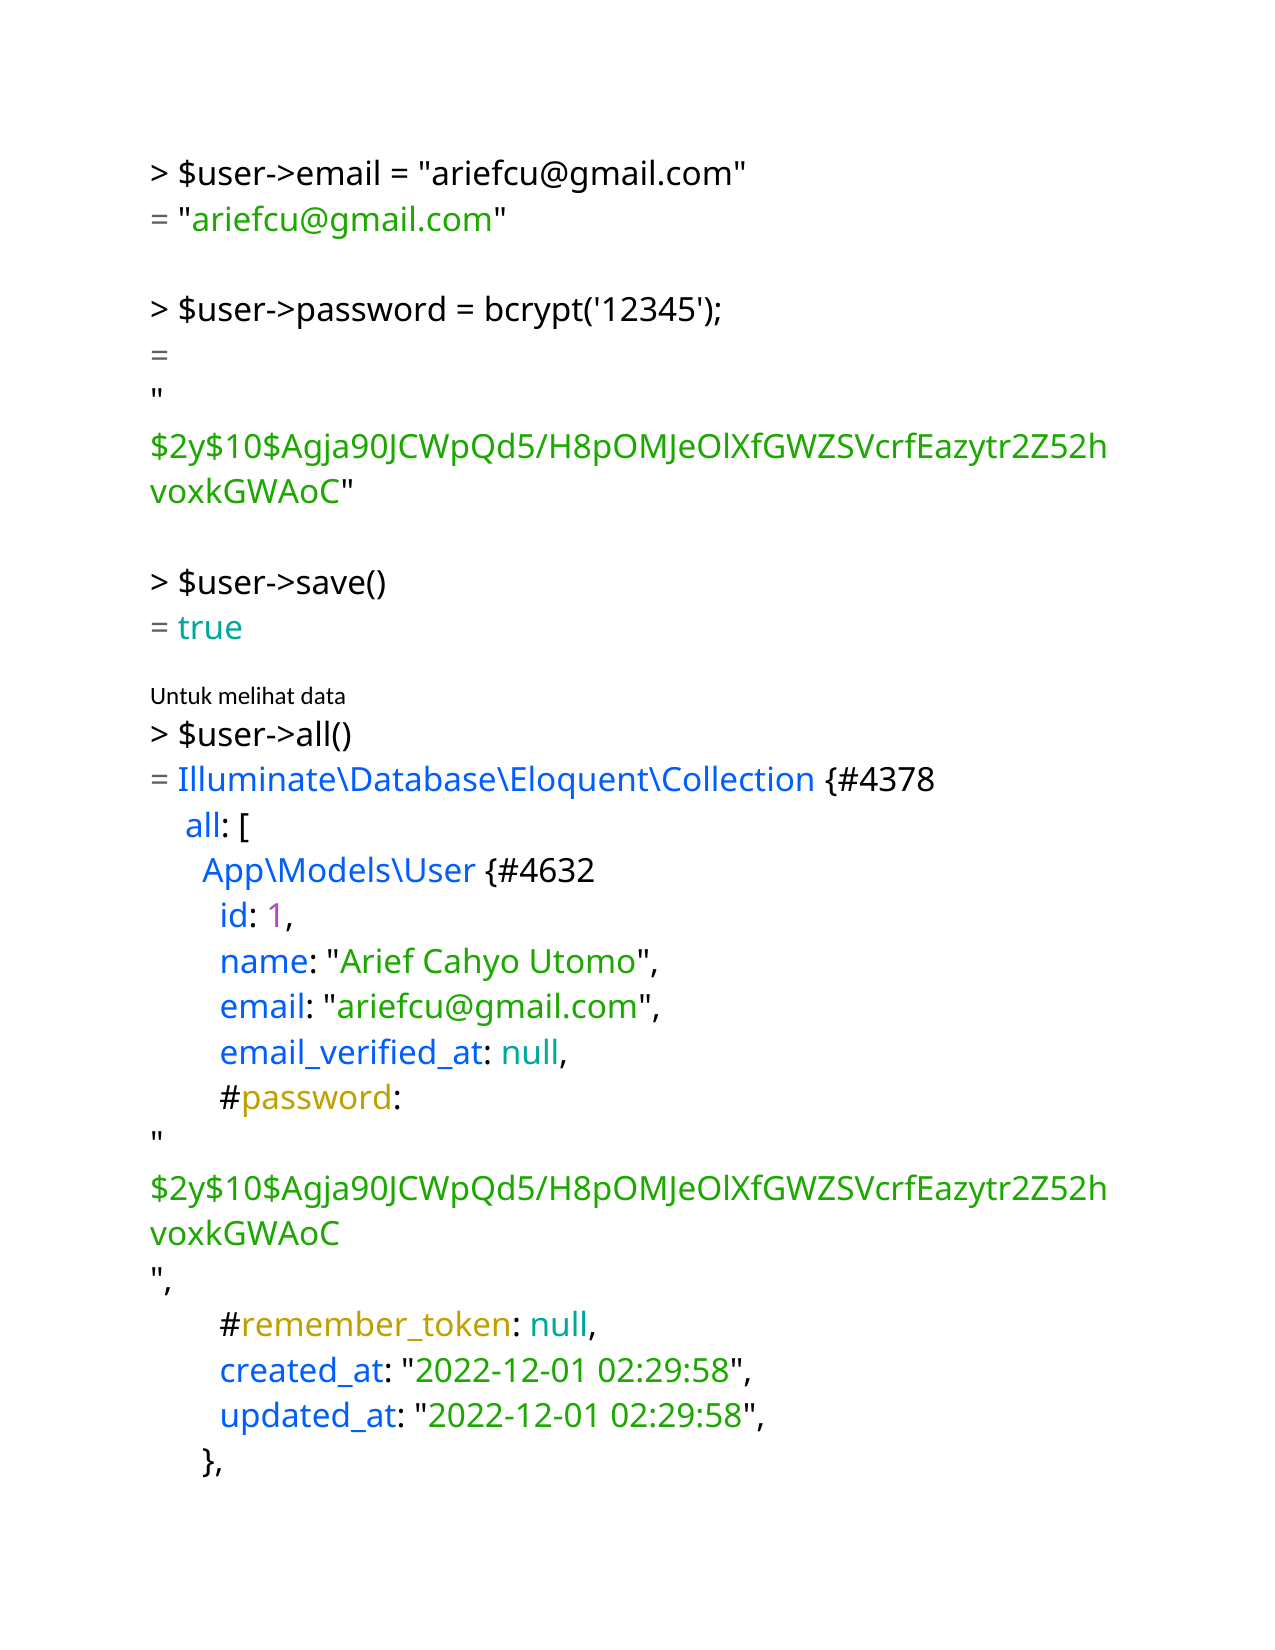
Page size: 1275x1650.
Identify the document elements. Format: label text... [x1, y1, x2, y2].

text email: "ariefcu@gmail.com", [150, 983, 1125, 1028]
text > $user->password = bcrypt('12345'); [150, 286, 1125, 332]
text #remember_token: null, [150, 1301, 1125, 1346]
text created_at: "2022-12-01 02:29:58", [150, 1346, 1125, 1392]
text = true [150, 604, 1125, 649]
text email_verified_at: null, [150, 1028, 1125, 1074]
text id: 1, [150, 892, 1125, 938]
text App\Models\User {#4632 [150, 847, 1125, 892]
text name: "Arief Cahyo Utomo", [150, 938, 1125, 983]
text updated_at: "2022-12-01 02:29:58", [150, 1392, 1125, 1437]
text > $user->all() [150, 711, 1125, 756]
text Untuk melihat data [150, 680, 1125, 711]
text }, [150, 1437, 1125, 1483]
text #password: "$2y$10$Agja90JCWpQd5/H8pOMJeOlXfGWZSVcrfEazytr2Z52hvoxkGWAoC [150, 1074, 1125, 1256]
text = "ariefcu@gmail.com" [150, 195, 1125, 241]
text = "$2y$10$Agja90JCWpQd5/H8pOMJeOlXfGWZSVcrfEazytr2Z52hvoxkGWAoC" [150, 332, 1125, 513]
text > $user->email = "ariefcu@gmail.com" [150, 150, 1125, 195]
text > $user->save() [150, 559, 1125, 604]
text all: [ [150, 801, 1125, 847]
text ", [150, 1256, 1125, 1301]
text = Illuminate\Database\Eloquent\Collection {#4378 [150, 756, 1125, 801]
